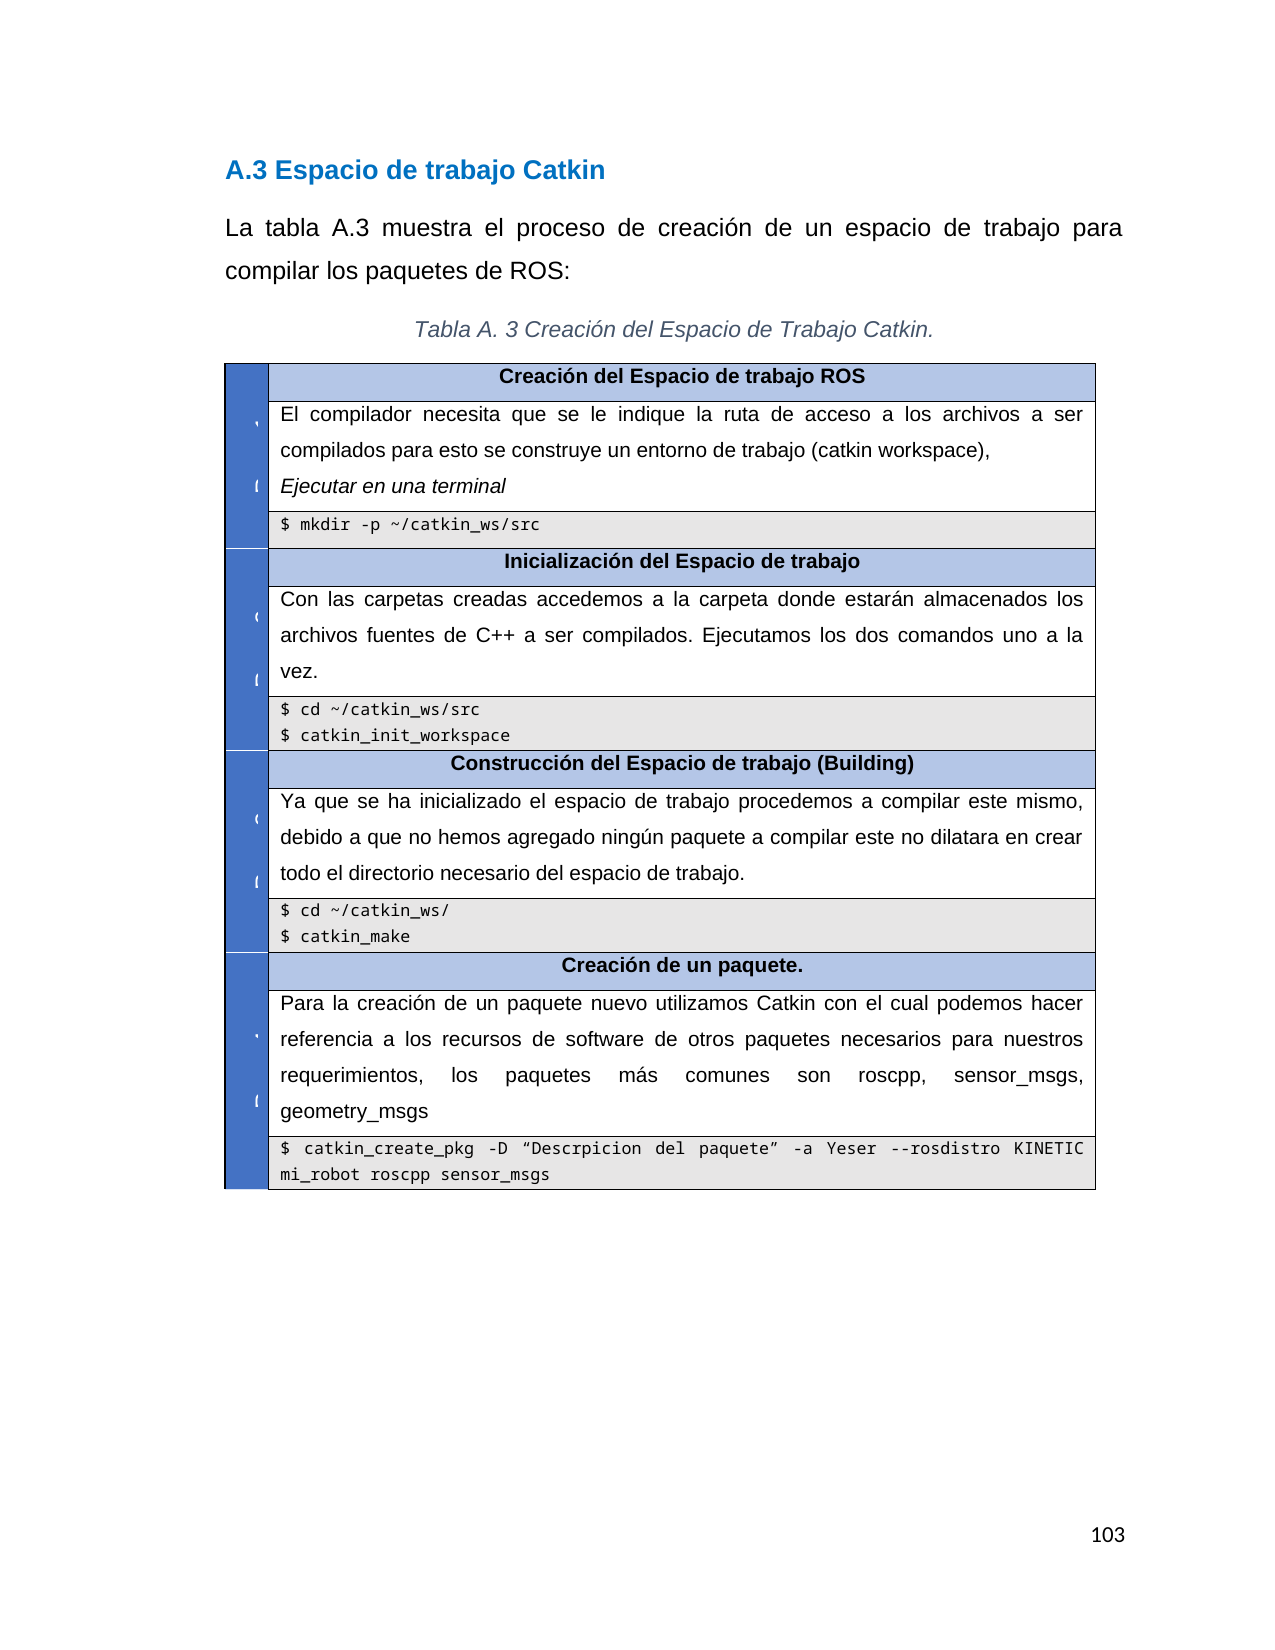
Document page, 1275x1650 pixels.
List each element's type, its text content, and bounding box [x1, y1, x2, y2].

subtitle A.3 Espacio de trabajo Catkin [225, 154, 1125, 185]
table_cell El compilador necesita que se le indique la ruta de acceso a los archivos a ser compilados para esto se construye un entorno de trabajo (catkin workspace), Ejecutar en una terminal [269, 402, 1095, 511]
table_cell $ catkin_create_pkg -D “Descrpicion del paquete” -a Yeser --rosdistro KINETIC mi_robot roscpp sensor_msgs [269, 1137, 1095, 1189]
text La tabla A.3 muestra el proceso de creación de un espacio de trabajo para compilar los paquetes de ROS: [225, 213, 1125, 285]
table_cell $ cd ~/catkin_ws/src $ catkin_init_workspace [269, 697, 1095, 750]
table_header Creación del Espacio de trabajo ROS [269, 364, 1095, 401]
text Tabla A. 3 Creación del Espacio de Trabajo Catkin. [225, 316, 1125, 342]
table_cell $ cd ~/catkin_ws/ $ catkin_make [269, 899, 1095, 952]
table_cell Ya que se ha inicializado el espacio de trabajo procedemos a compilar este mismo, debido a que no hemos agregado ningún paquete a compilar este no dilatara en crear todo el directorio necesario del espacio de trabajo. [269, 789, 1095, 898]
table_cell Creación de un paquete. [269, 953, 1095, 990]
table_cell Paso 4 [226, 953, 268, 1189]
table_cell $ mkdir -p ~/catkin_ws/src [269, 512, 1095, 548]
table_cell Paso 2 [226, 549, 268, 750]
table_cell Inicialización del Espacio de trabajo [269, 549, 1095, 586]
table_cell Con las carpetas creadas accedemos a la carpeta donde estarán almacenados los archivos fuentes de C++ a ser compilados. Ejecutamos los dos comandos uno a la vez. [269, 587, 1095, 696]
table_cell Paso 3 [226, 751, 268, 952]
table_header Paso 1 [226, 364, 268, 548]
table_cell Para la creación de un paquete nuevo utilizamos Catkin con el cual podemos hacer referencia a los recursos de software de otros paquetes necesarios para nuestros requerimientos, los paquetes más comunes son roscpp, sensor_msgs, geometry_msgs [269, 991, 1095, 1136]
table_cell Construcción del Espacio de trabajo (Building) [269, 751, 1095, 788]
